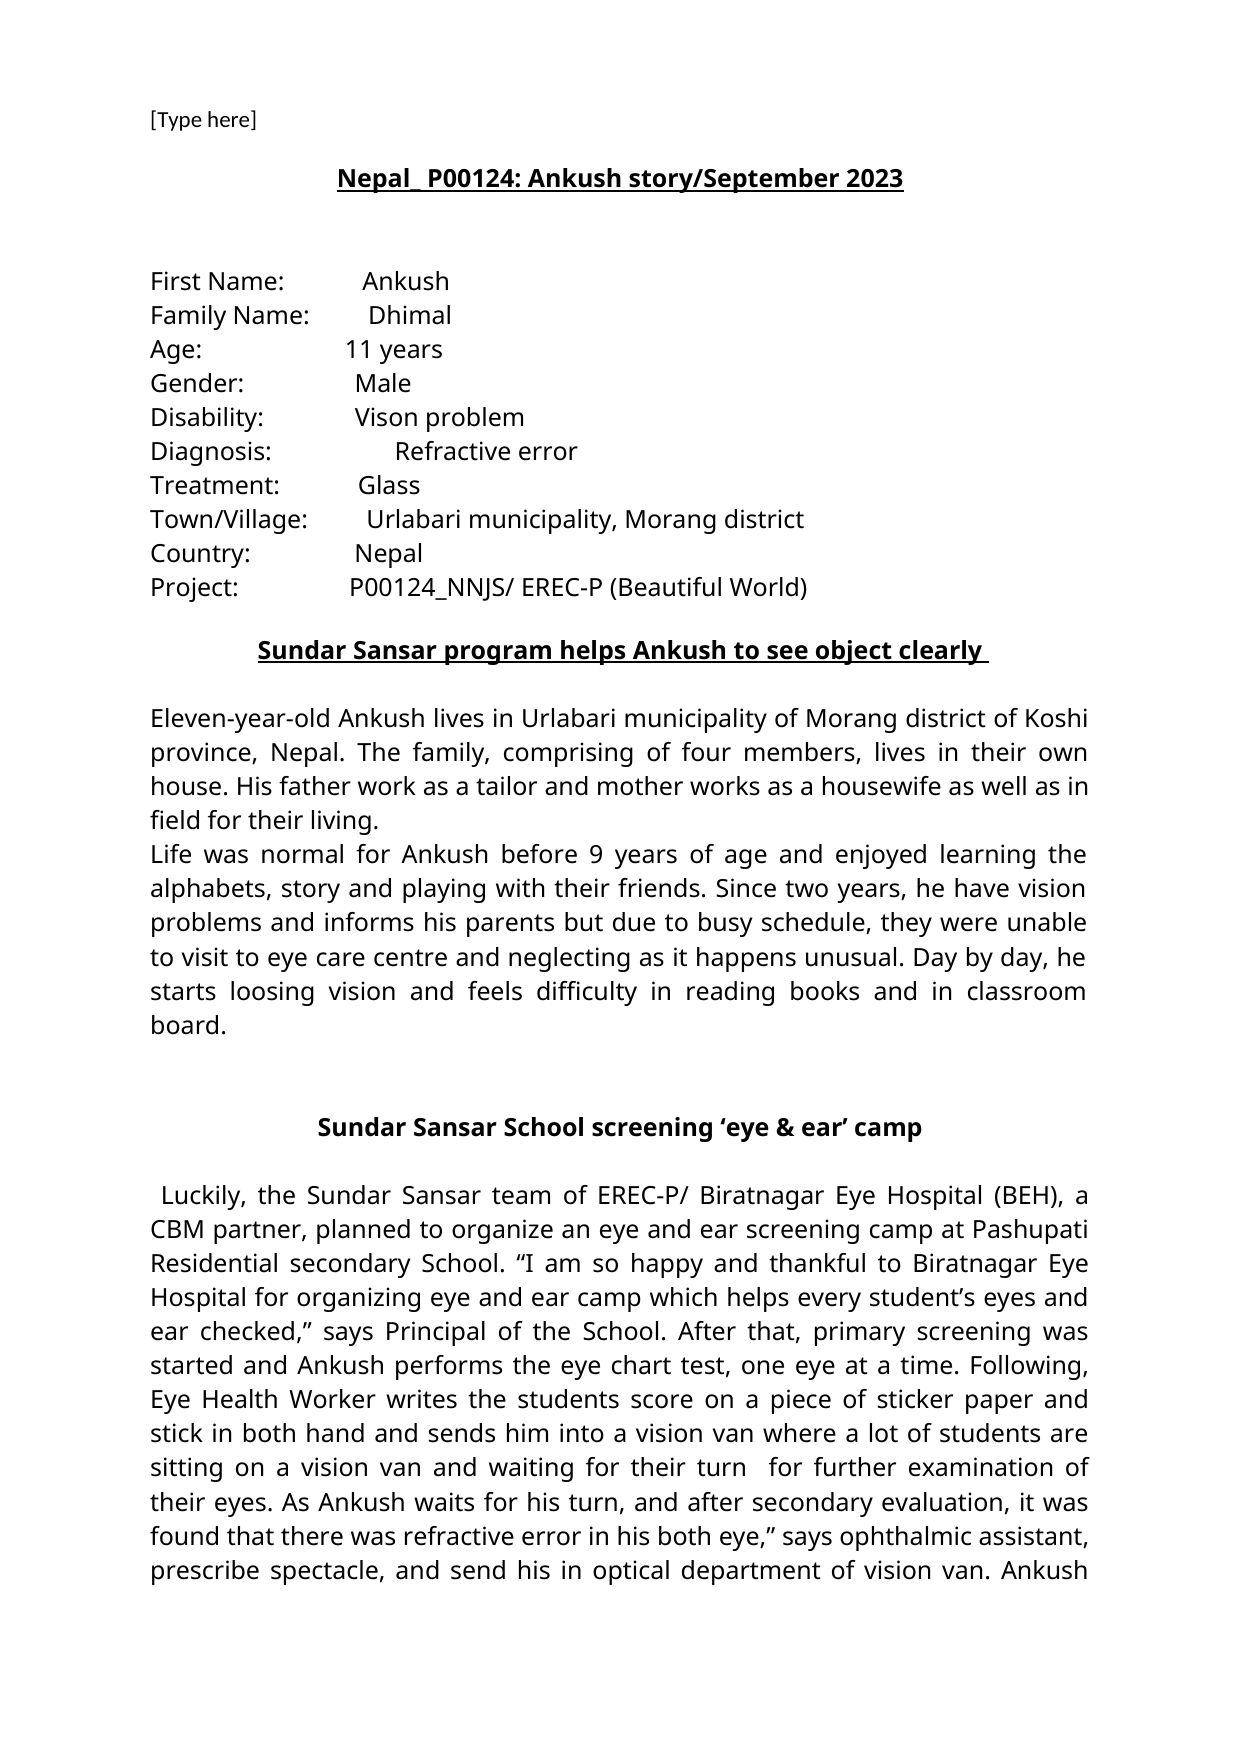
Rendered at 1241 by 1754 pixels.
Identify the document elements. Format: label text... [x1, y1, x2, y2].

text Nepal_ P00124: Ankush story/September 2023 [150, 161, 1090, 195]
text Life was normal for Ankush before 9 years of age and enjoyed learning the alphabets, story and playing with their friends. Since two years, he have vision problems and informs his parents but due to busy schedule, they were unable to visit to eye care centre and neglecting as it happens unusual. Day by day, he starts loosing vision and feels difficulty in reading books and in classroom board. [150, 837, 1088, 1041]
text Family Name: Dhimal [150, 297, 1090, 331]
text Town/Village: Urlabari municipality, Morang district [150, 502, 1090, 536]
text Sundar Sansar program helps Ankush to see object clearly [150, 633, 1090, 667]
text Gender: Male [150, 365, 1090, 399]
text Country: Nepal [150, 536, 1090, 570]
text First Name: Ankush [150, 263, 1090, 297]
text Eleven-year-old Ankush lives in Urlabari municipality of Morang district of Koshi province, Nepal. The family, comprising of four members, lives in their own house. His father work as a tailor and mother works as a housewife as well as in field for their living. [150, 701, 1090, 837]
text Sundar Sansar School screening ‘eye & ear’ camp [150, 1109, 1090, 1143]
text Project: P00124_NNJS/ EREC-P (Beautiful World) [150, 570, 1090, 604]
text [150, 1178, 1090, 1586]
text Treatment: Glass [150, 468, 1090, 502]
text Diagnosis: Refractive error [150, 433, 1090, 468]
text Age: 11 years [150, 331, 1090, 365]
text Disability: Vison problem [150, 399, 1090, 433]
